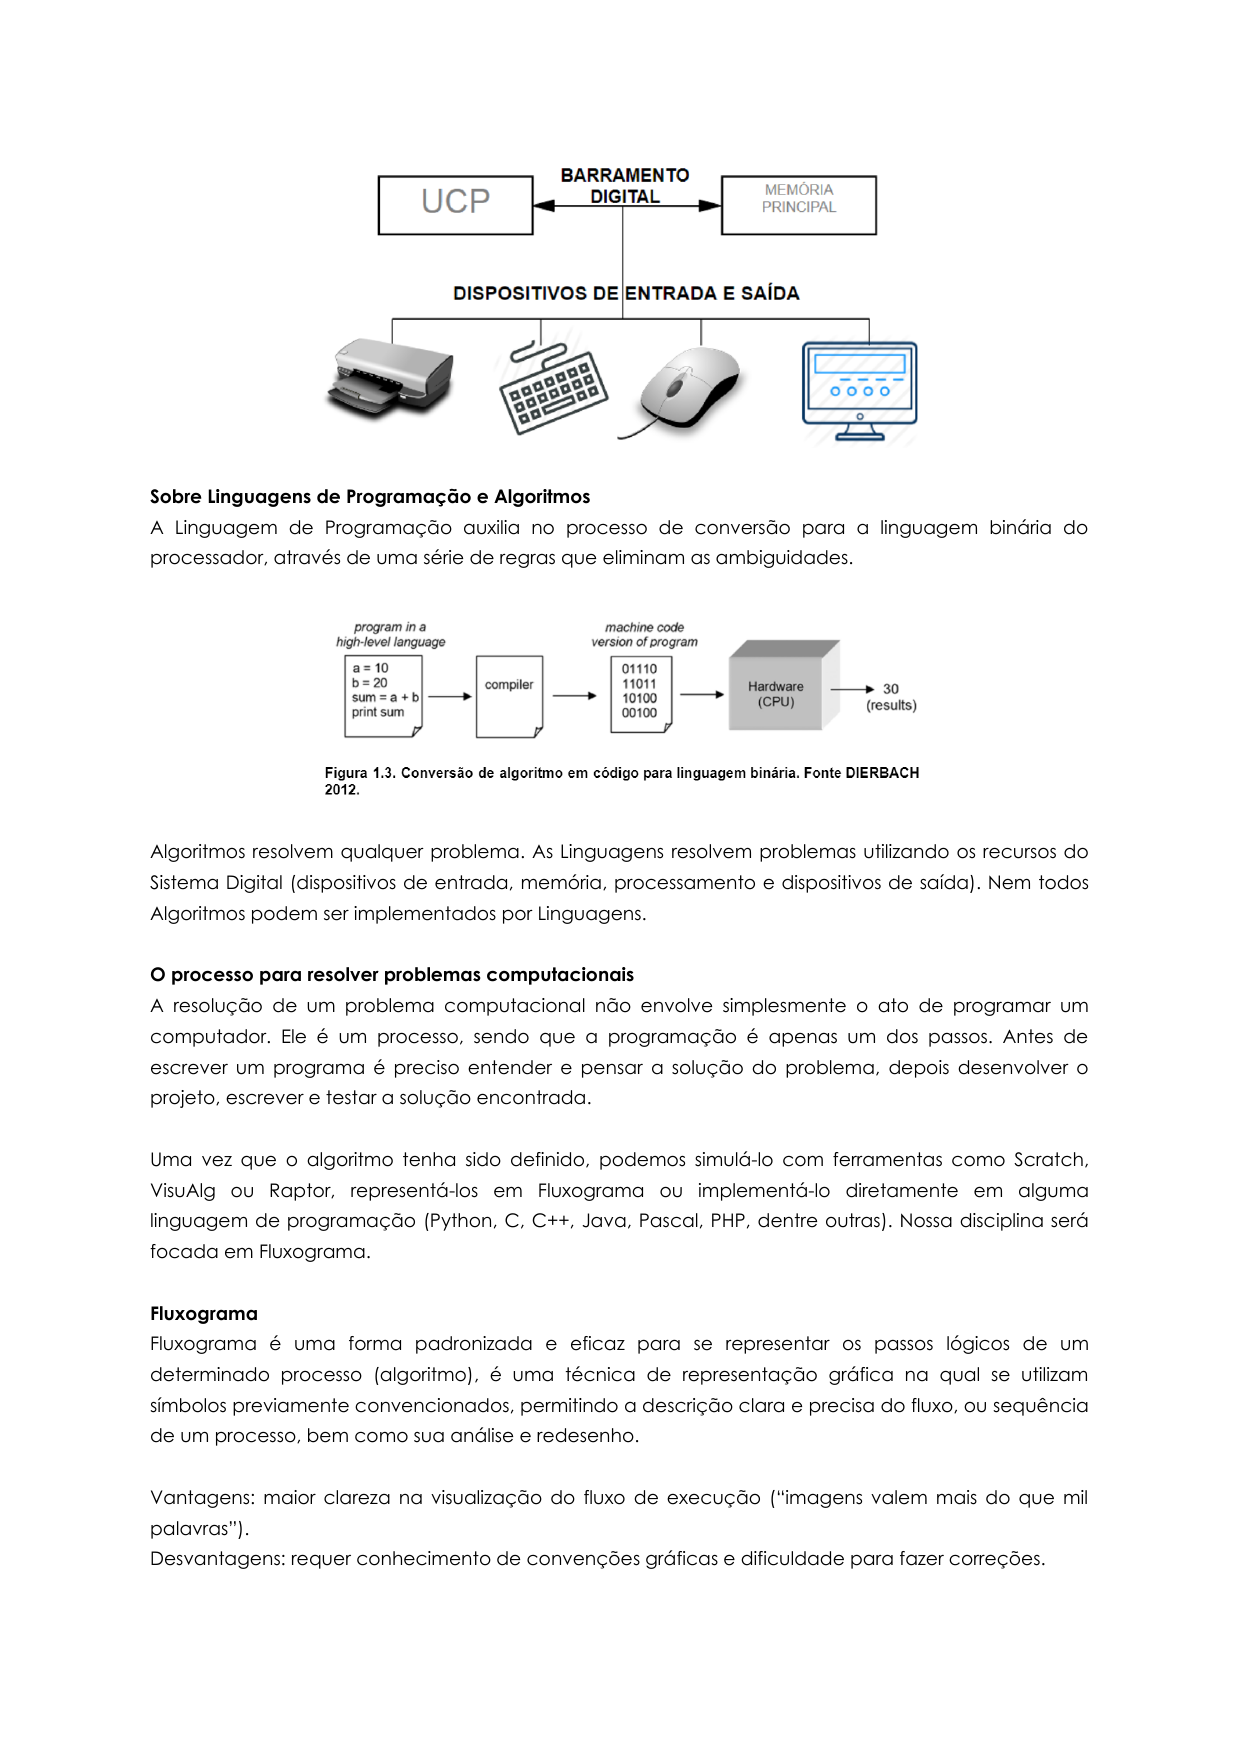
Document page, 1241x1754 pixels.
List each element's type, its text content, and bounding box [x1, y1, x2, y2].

text Uma vez que o algoritmo tenha sido definido, podemos simulá-lo com ferramentas como Scratch, VisuAlg ou Raptor, representá-los em Fluxograma ou implementá-lo diretamente em alguma linguagem de programação (Python, C, C++, Java, Pascal, PHP, dentre outras). Nossa disciplina será focada em Fluxograma. [150, 1145, 1090, 1264]
picture [317, 150, 923, 448]
text Vantagens: maior clareza na visualização do fluxo de execução (“imagens valem mais do que mil palavras”). [150, 1483, 1090, 1541]
text Sobre Linguagens de Programação e Algoritmos [150, 482, 1090, 509]
text Algoritmos resolvem qualquer problema. As Linguagens resolvem problemas utilizando os recursos do Sistema Digital (dispositivos de entrada, memória, processamento e dispositivos de saída). Nem todos Algoritmos podem ser implementados por Linguagens. [150, 838, 1090, 926]
picture [314, 605, 926, 804]
text Fluxograma [150, 1299, 1090, 1326]
text A Linguagem de Programação auxilia no processo de conversão para a linguagem binária do processador, através de uma série de regras que eliminam as ambiguidades. [150, 513, 1090, 571]
text Fluxograma é uma forma padronizada e eficaz para se representar os passos lógicos de um determinado processo (algoritmo), é uma técnica de representação gráfica na qual se utilizam símbolos previamente convencionados, permitindo a descrição clara e precisa do fluxo, ou sequência de um processo, bem como sua análise e redesenho. [150, 1329, 1090, 1448]
text O processo para resolver problemas computacionais [150, 961, 1090, 988]
text A resolução de um problema computacional não envolve simplesmente o ato de programar um computador. Ele é um processo, sendo que a programação é apenas um dos passos. Antes de escrever um programa é preciso entender e pensar a solução do problema, depois desenvolver o projeto, escrever e testar a solução encontrada. [150, 992, 1090, 1111]
text Desvantagens: requer conhecimento de convenções gráficas e dificuldade para fazer correções. [150, 1545, 1090, 1571]
